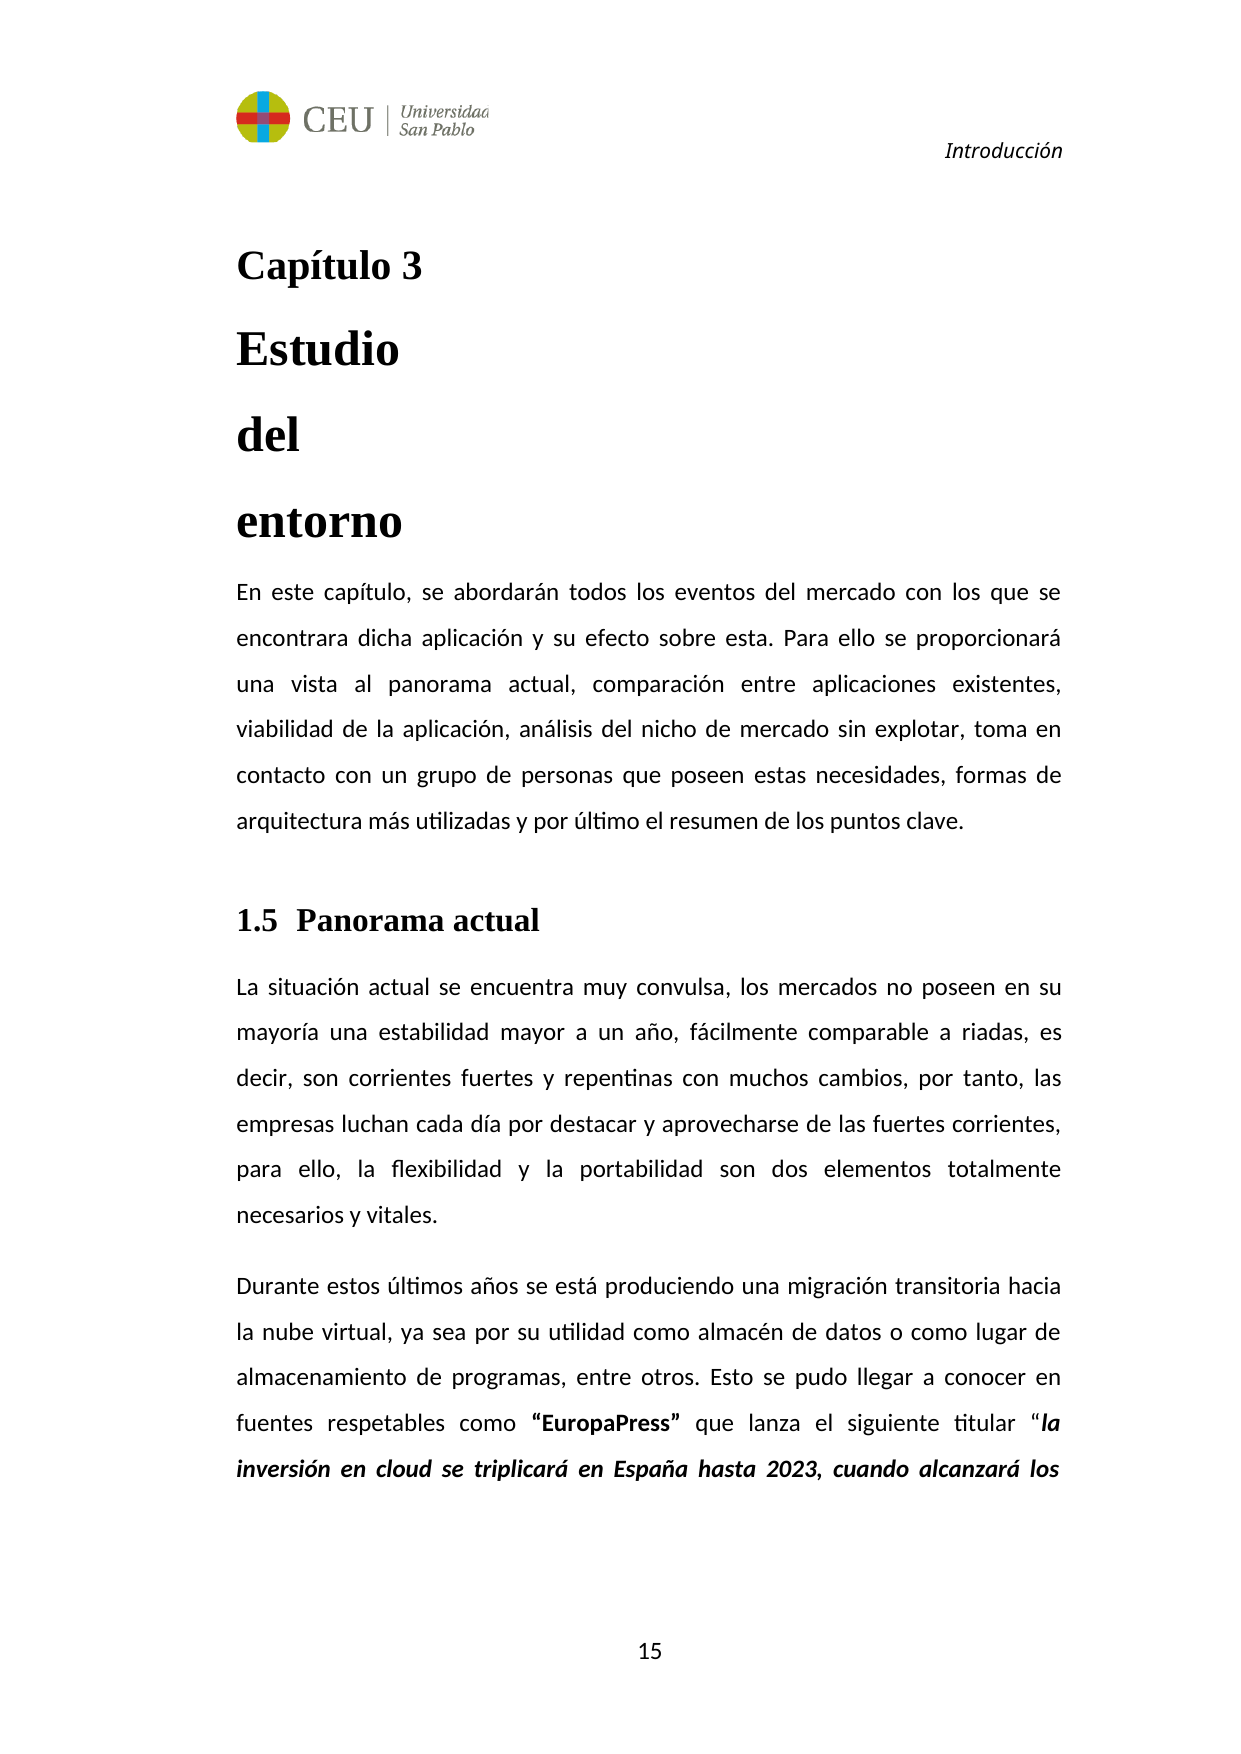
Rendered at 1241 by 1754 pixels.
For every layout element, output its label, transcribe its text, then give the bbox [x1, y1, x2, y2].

subtitle Estudio del entorno [236, 232, 423, 549]
picture [235, 89, 489, 143]
text La situación actual se encuentra muy convulsa, los mercados no poseen en su mayoría una estabilidad mayor a un año, fácilmente comparable a riadas, es decir, son corrientes fuertes y repentinas con muchos cambios, por tanto, las empresas luchan cada día por destacar y aprovecharse de las fuertes corrientes, para ello, la flexibilidad y la portabilidad son dos elementos totalmente necesarios y vitales. [236, 971, 1063, 1230]
subtitle Panorama actual [236, 901, 1063, 939]
text En este capítulo, se abordarán todos los eventos del mercado con los que se encontrara dicha aplicación y su efecto sobre esta. Para ello se proporcionará una vista al panorama actual, comparación entre aplicaciones existentes, viabilidad de la aplicación, análisis del nicho de mercado sin explotar, toma en contacto con un grupo de personas que poseen estas necesidades, formas de arquitectura más utilizadas y por último el resumen de los puntos clave. [236, 220, 1063, 836]
